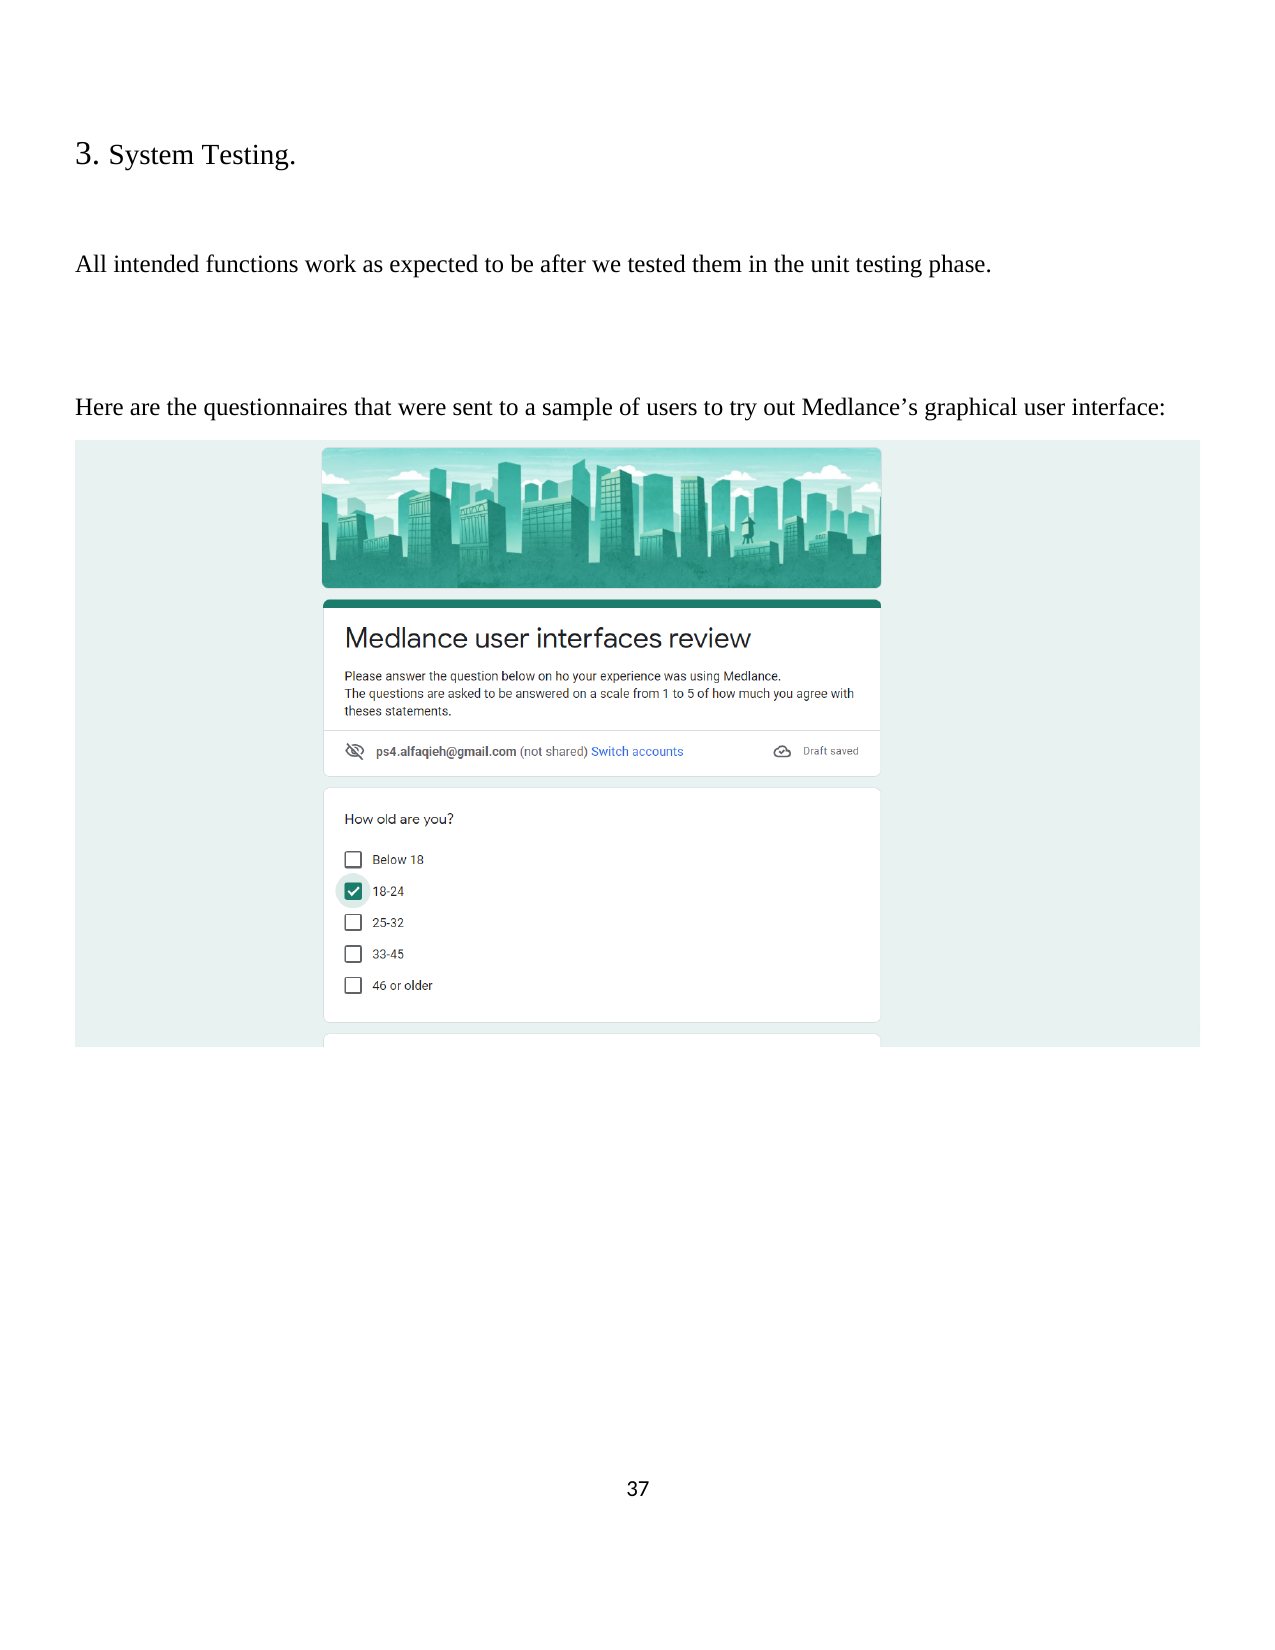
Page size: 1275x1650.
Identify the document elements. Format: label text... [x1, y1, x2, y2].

text Here are the questionnaires that were sent to a sample of users to try out Medlance’s graphical user interface: [75, 392, 1200, 421]
text 3. System Testing. [75, 133, 1200, 171]
picture [75, 440, 1200, 1047]
text All intended functions work as expected to be after we tested them in the unit testing phase. [75, 249, 1200, 278]
